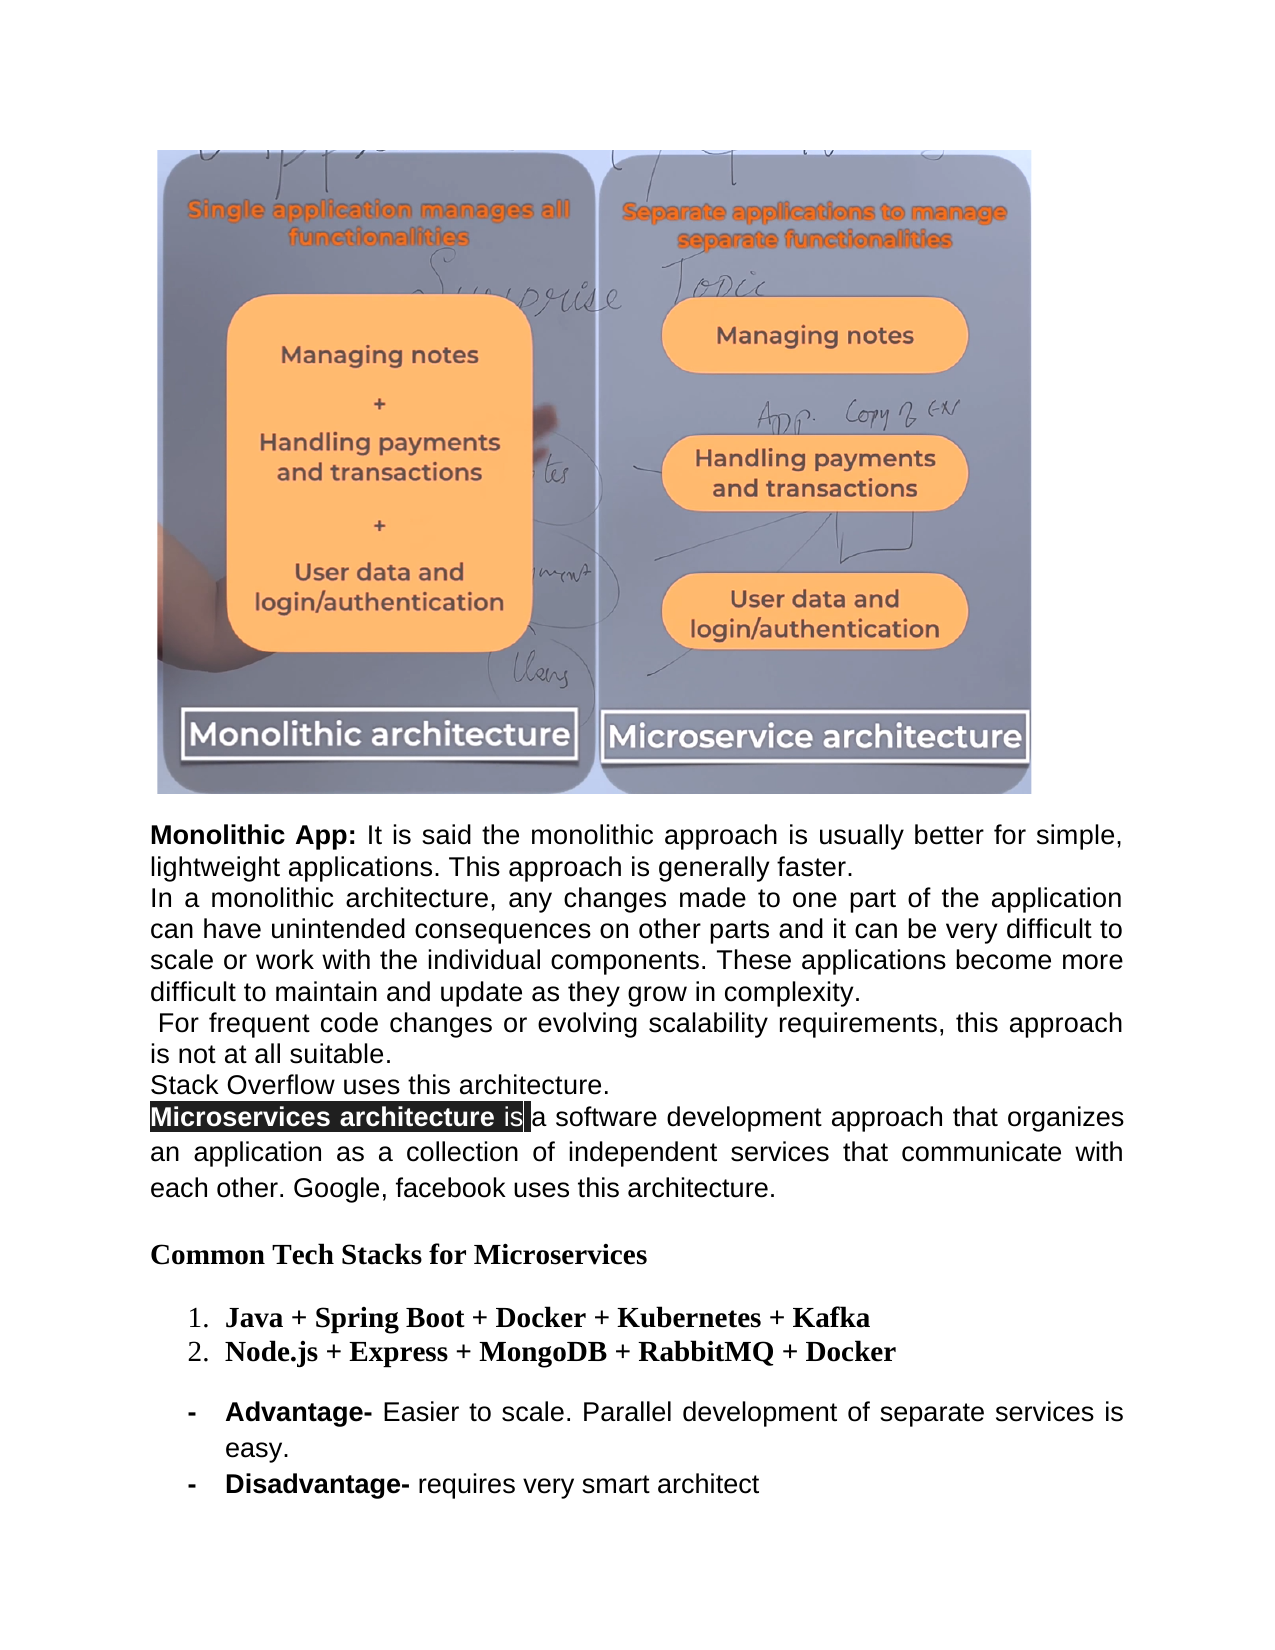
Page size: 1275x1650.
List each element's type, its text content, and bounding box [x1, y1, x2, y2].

text Microservices architecture is a software development approach that organizes an application as a collection of independent services that communicate with each other. Google, facebook uses this architecture. [150, 1101, 1125, 1204]
text Stack Overflow uses this architecture. [150, 1069, 1125, 1101]
text Common Tech Stacks for Microservices [150, 1237, 1125, 1271]
text For frequent code changes or evolving scalability requirements, this approach is not at all suitable. [150, 1007, 1125, 1069]
list Java + Spring Boot + Docker + Kubernetes + Kafka [187, 1300, 1125, 1334]
text In a monolithic architecture, any changes made to one part of the application can have unintended consequences on other parts and it can be very difficult to scale or work with the individual components. These applications become more difficult to maintain and update as they grow in complexity. [150, 882, 1125, 1007]
list Advantage- Easier to scale. Parallel development of separate services is easy. [187, 1396, 1125, 1464]
list Node.js + Express + MongoDB + RabbitMQ + Docker [187, 1334, 1125, 1367]
list Disadvantage- requires very smart architect [187, 1468, 1125, 1499]
text Monolithic App: It is said the monolithic approach is usually better for simple, lightweight applications. This approach is generally faster. [150, 819, 1125, 882]
picture [157, 150, 1032, 794]
